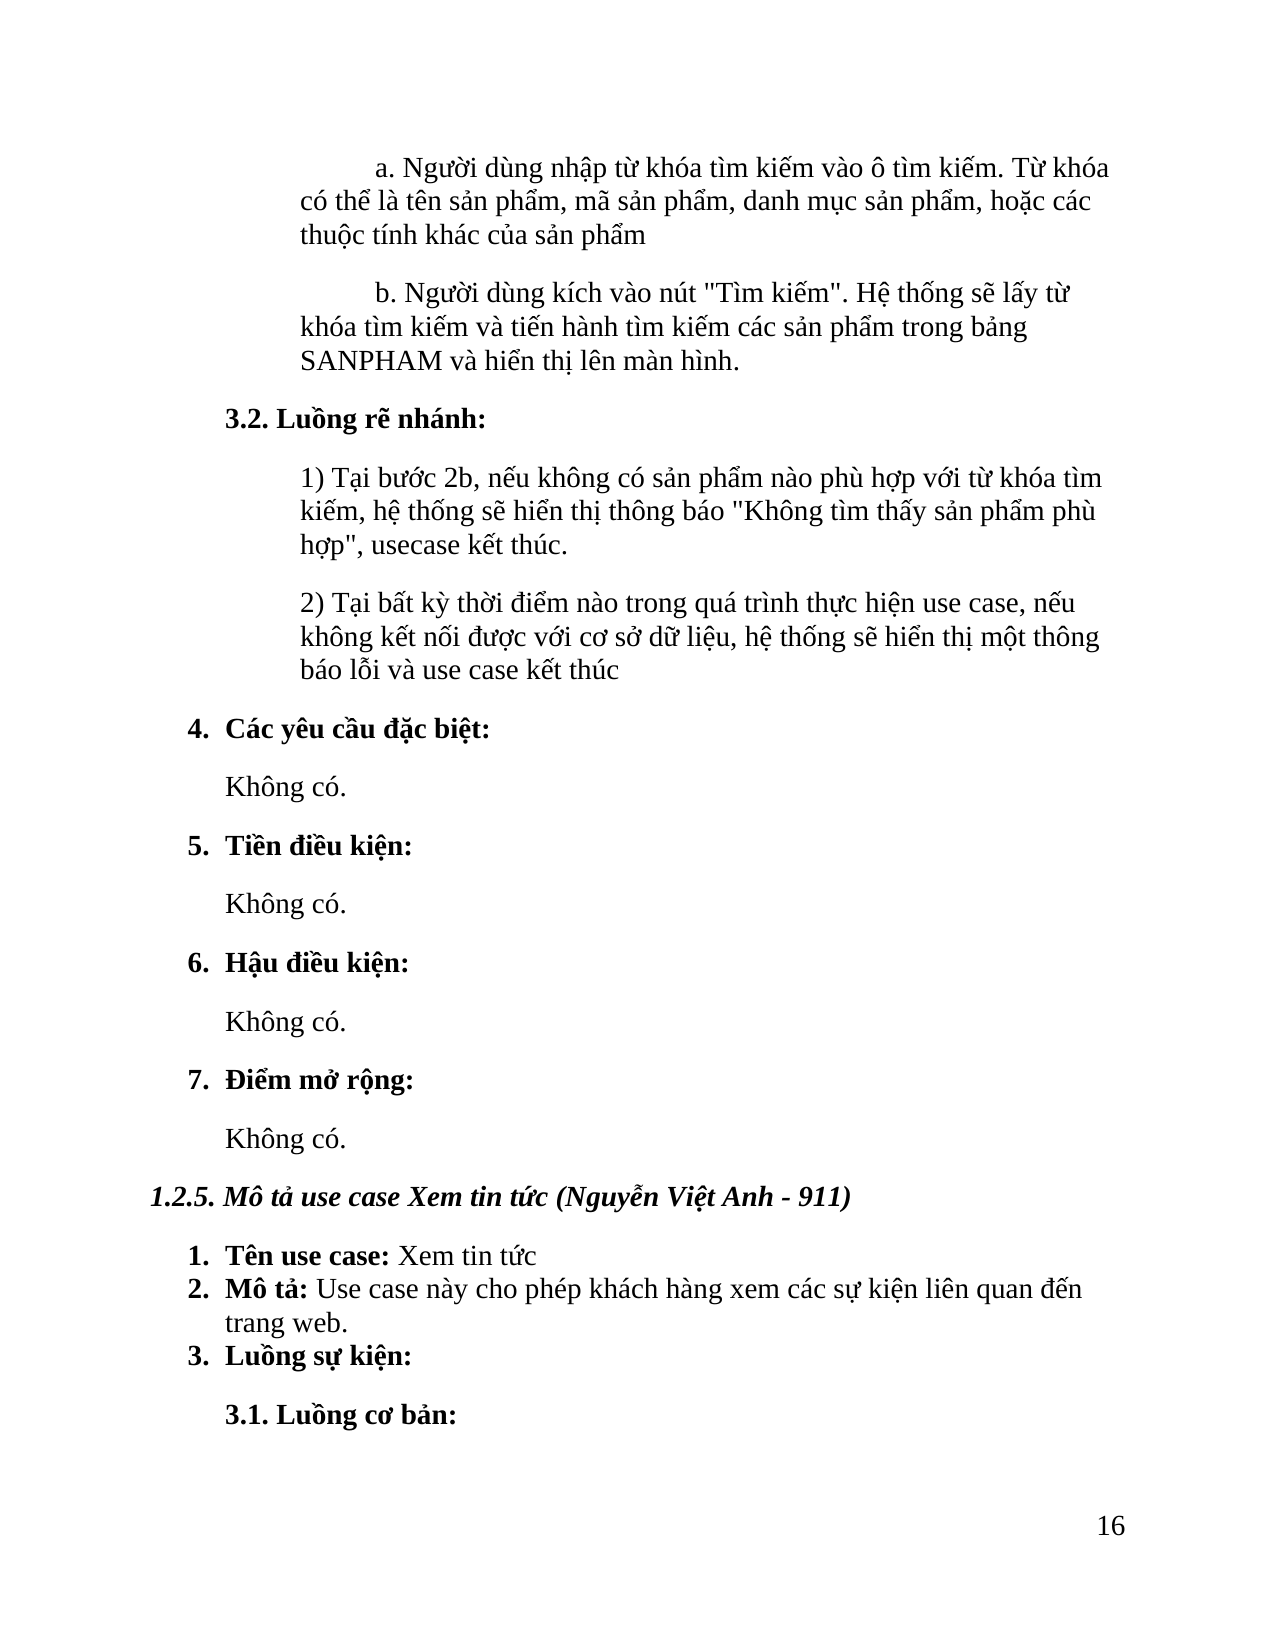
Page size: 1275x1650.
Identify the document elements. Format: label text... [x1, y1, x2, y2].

list Luồng sự kiện: [187, 1338, 1125, 1372]
text Không có. [187, 1121, 1125, 1154]
text 1) Tại bước 2b, nếu không có sản phẩm nào phù hợp với từ khóa tìm kiếm, hệ thống sẽ hiển thị thông báo "Không tìm thấy sản phẩm phù hợp", usecase kết thúc. [300, 460, 1125, 560]
subtitle Mô tả use case Xem tin tức (Nguyễn Việt Anh - 911) [150, 1179, 1125, 1213]
list Điểm mở rộng: [187, 1062, 1125, 1096]
list Các yêu cầu đặc biệt: [187, 711, 1125, 744]
list Tên use case: Xem tin tức [187, 1238, 1125, 1271]
text Không có. [225, 887, 1125, 920]
text Không có. [187, 769, 1125, 803]
list Tiền điều kiện: [187, 828, 1125, 862]
text 3.2. Luồng rẽ nhánh: [225, 401, 1125, 435]
text 3.1. Luồng cơ bản: [150, 1397, 1125, 1431]
list Hậu điều kiện: [187, 945, 1125, 979]
text a. Người dùng nhập từ khóa tìm kiếm vào ô tìm kiếm. Từ khóa có thể là tên sản phẩm, mã sản phẩm, danh mục sản phẩm, hoặc các thuộc tính khác của sản phẩm [300, 150, 1125, 251]
text 2) Tại bất kỳ thời điểm nào trong quá trình thực hiện use case, nếu không kết nối được với cơ sở dữ liệu, hệ thống sẽ hiển thị một thông báo lỗi và use case kết thúc [300, 585, 1125, 686]
text b. Người dùng kích vào nút "Tìm kiếm". Hệ thống sẽ lấy từ khóa tìm kiếm và tiến hành tìm kiếm các sản phẩm trong bảng SANPHAM và hiển thị lên màn hình. [300, 276, 1125, 376]
list Mô tả: Use case này cho phép khách hàng xem các sự kiện liên quan đến trang web. [187, 1271, 1125, 1338]
text Không có. [225, 1004, 1125, 1037]
